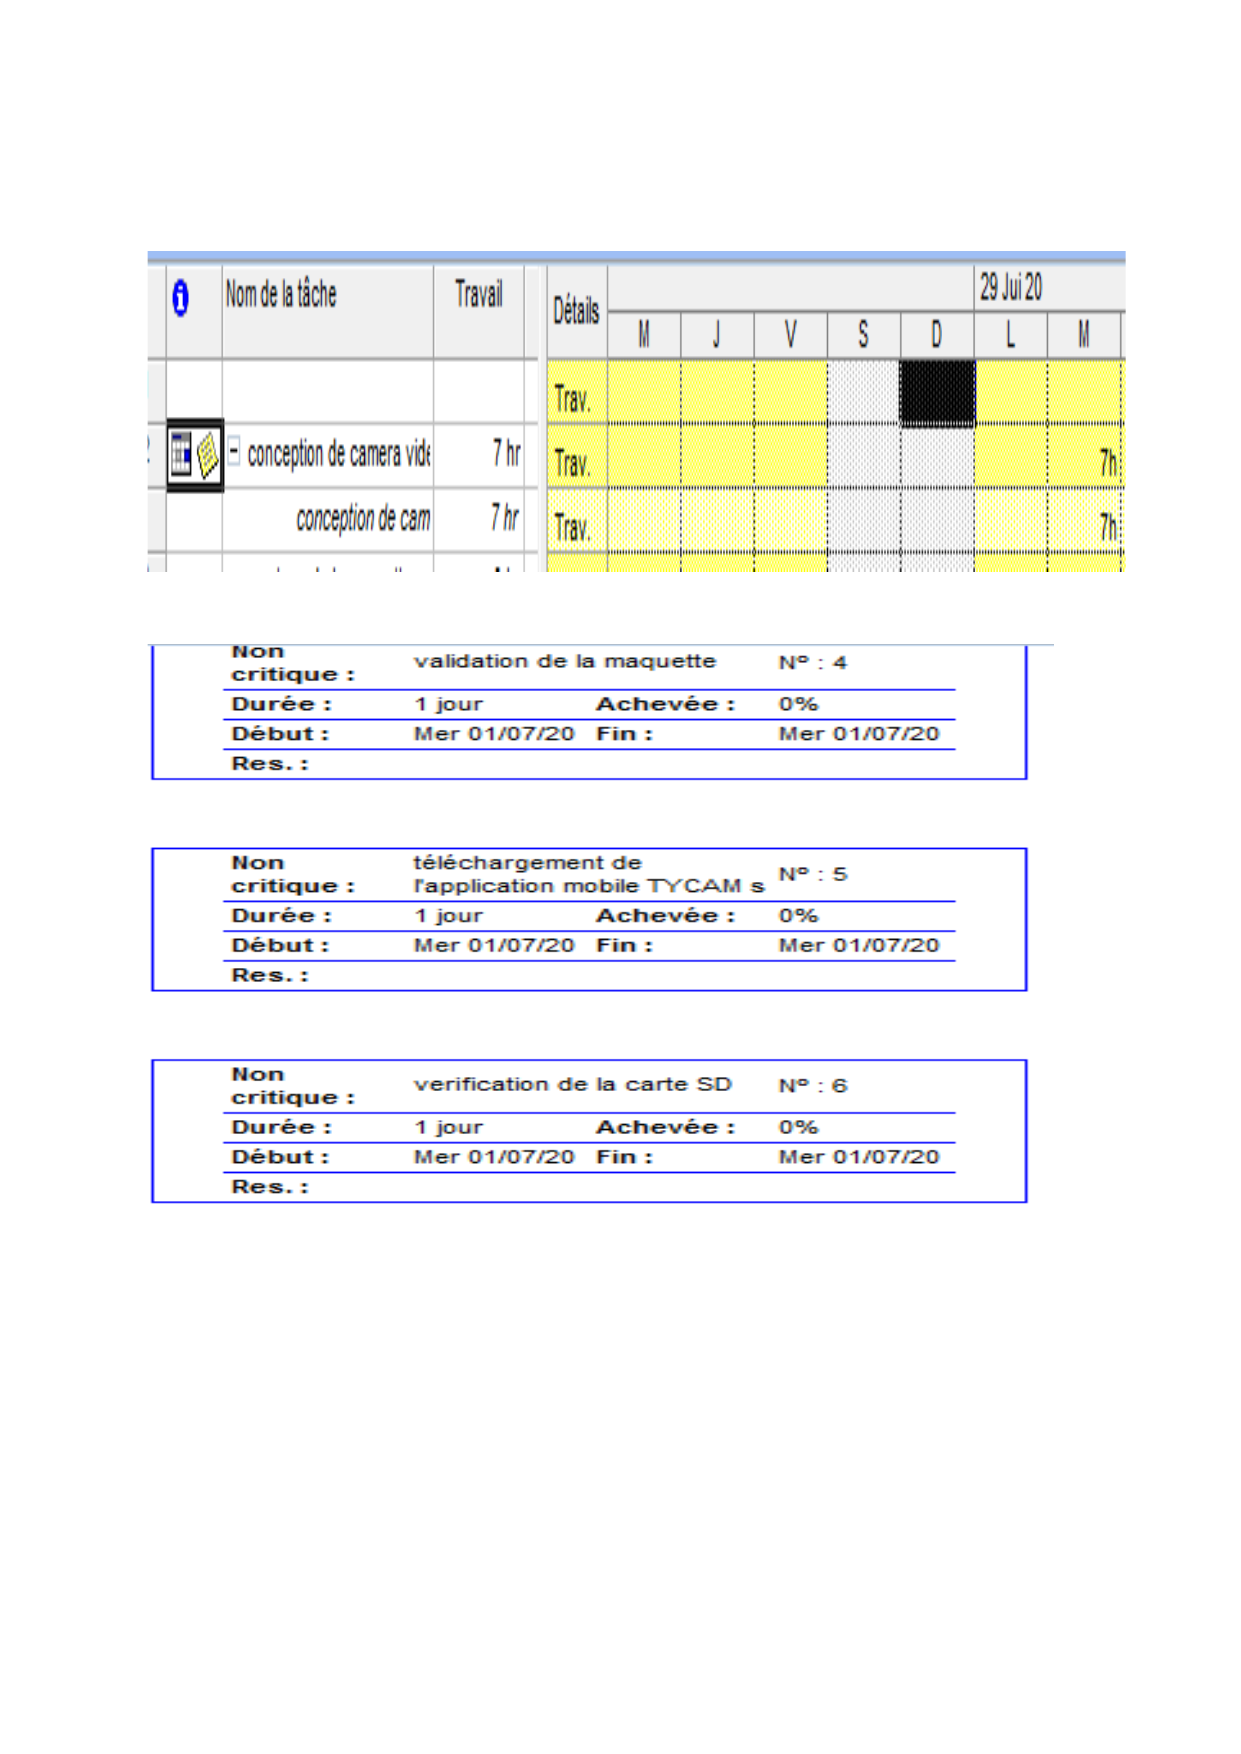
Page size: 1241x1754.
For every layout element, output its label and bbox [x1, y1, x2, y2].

picture [147, 251, 1126, 572]
picture [147, 644, 1054, 1210]
